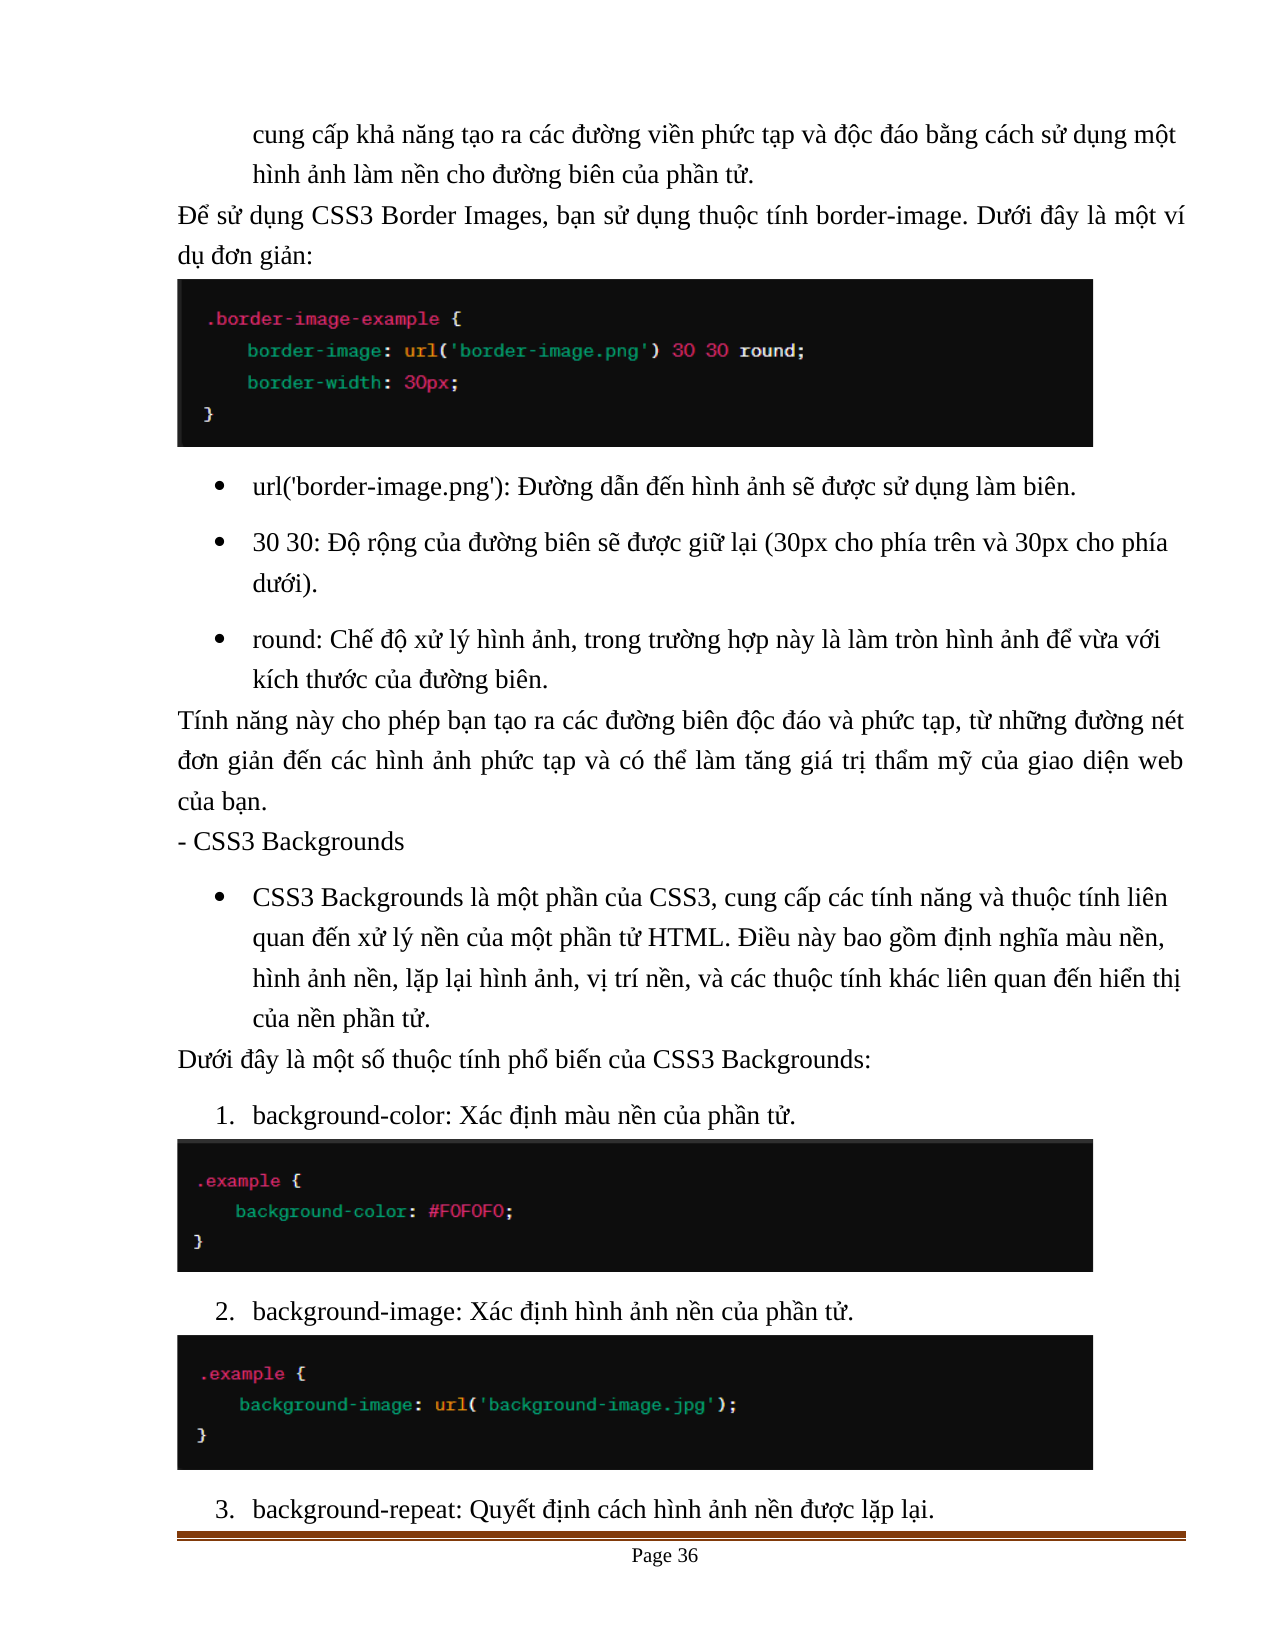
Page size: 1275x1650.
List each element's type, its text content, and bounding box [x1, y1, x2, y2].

picture [177, 279, 1094, 447]
text Để sử dụng CSS3 Border Images, bạn sử dụng thuộc tính border-image. Dưới đây là một ví dụ đơn giản: [177, 199, 1186, 271]
list url('border-image.png'): Đường dẫn đến hình ảnh sẽ được sử dụng làm biên. [215, 470, 1186, 502]
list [215, 118, 1186, 190]
text - CSS3 Backgrounds [177, 825, 1186, 856]
text Dưới đây là một số thuộc tính phổ biến của CSS3 Backgrounds: [177, 1043, 1186, 1074]
list background-repeat: Quyết định cách hình ảnh nền được lặp lại. [215, 1493, 1186, 1524]
list background-image: Xác định hình ảnh nền của phần tử. [215, 1295, 1186, 1326]
picture [177, 1335, 1094, 1470]
list background-color: Xác định màu nền của phần tử. [215, 1099, 1186, 1130]
text Tính năng này cho phép bạn tạo ra các đường biên độc đáo và phức tạp, từ những đường nét đơn giản đến các hình ảnh phức tạp và có thể làm tăng giá trị thẩm mỹ của giao diện web của bạn. [177, 704, 1186, 816]
list CSS3 Backgrounds là một phần của CSS3, cung cấp các tính năng và thuộc tính liên quan đến xử lý nền của một phần tử HTML. Điều này bao gồm định nghĩa màu nền, hình ảnh nền, lặp lại hình ảnh, vị trí nền, và các thuộc tính khác liên quan đến hiển thị của nền phần tử. [215, 881, 1186, 1033]
list 30 30: Độ rộng của đường biên sẽ được giữ lại (30px cho phía trên và 30px cho phía dưới). [215, 526, 1186, 598]
picture [177, 1139, 1094, 1272]
list round: Chế độ xử lý hình ảnh, trong trường hợp này là làm tròn hình ảnh để vừa với kích thước của đường biên. [215, 623, 1186, 694]
